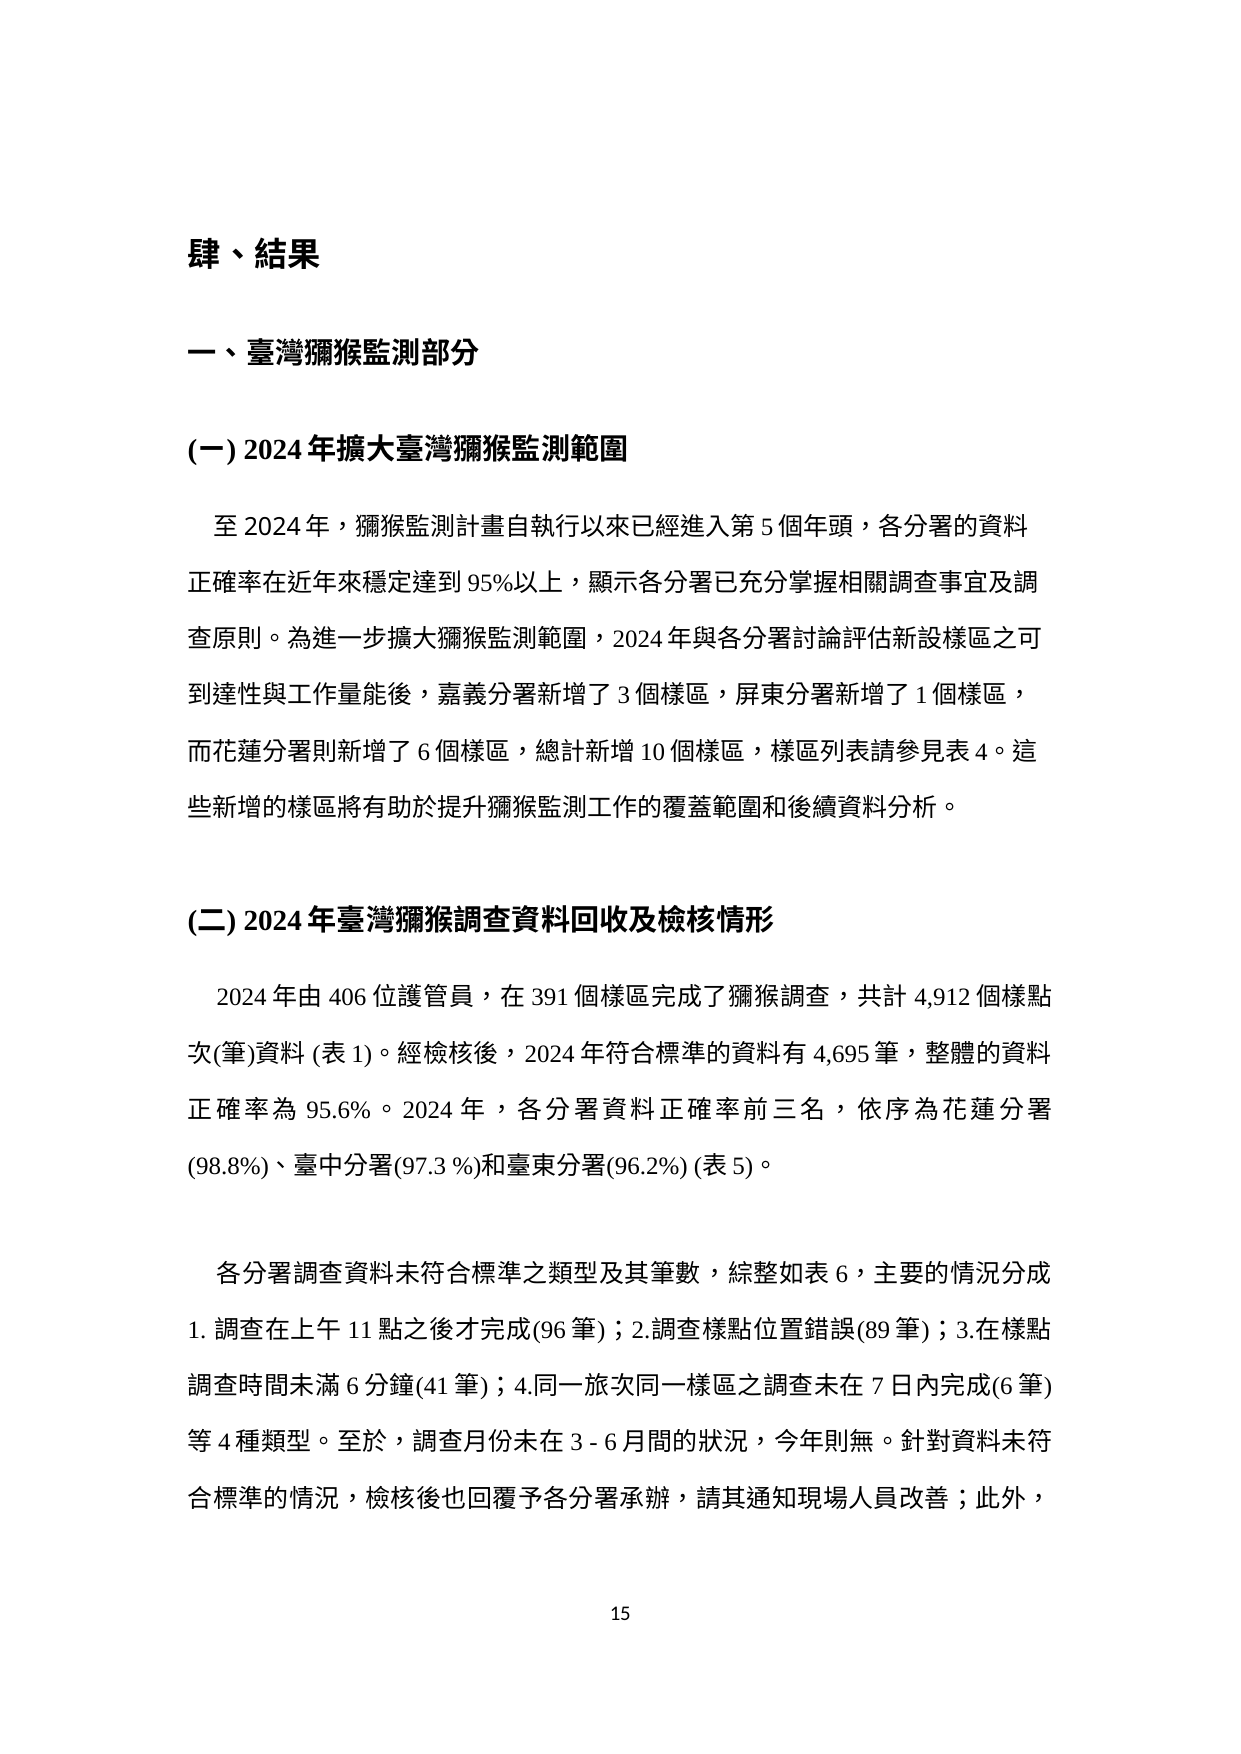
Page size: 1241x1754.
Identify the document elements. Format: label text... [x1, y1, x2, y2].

text (ㄧ) 2024年擴大臺灣獼猴監測範圍 [187, 409, 1053, 484]
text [187, 1252, 1053, 1515]
text (二) 2024年臺灣獼猴調查資料回收及檢核情形 [187, 880, 1053, 955]
text 至2024年，獼猴監測計畫自執行以來已經進入第5個年頭，各分署的資料正確率在近年來穩定達到95%以上，顯示各分署已充分掌握相關調查事宜及調查原則。為進一步擴大獼猴監測範圍，2024年與各分署討論評估新設樣區之可到達性與工作量能後，嘉義分署新增了3個樣區，屏東分署新增了1個樣區，而花蓮分署則新增了6個樣區，總計新增10個樣區，樣區列表請參見表4。這些新增的樣區將有助於提升獼猴監測工作的覆蓋範圍和後續資料分析。 [187, 506, 1053, 824]
text 肆、結果 [187, 214, 1053, 289]
text 2024年由406位護管員，在391個樣區完成了獼猴調查，共計4,912個樣點次(筆)資料 (表1)。經檢核後，2024年符合標準的資料有4,695筆，整體的資料正確率為95.6%。2024年，各分署資料正確率前三名，依序為花蓮分署(98.8%)、臺中分署(97.3 %)和臺東分署(96.2%) (表5)。 [187, 976, 1053, 1182]
text 一、臺灣獼猴監測部分 [187, 313, 1053, 388]
